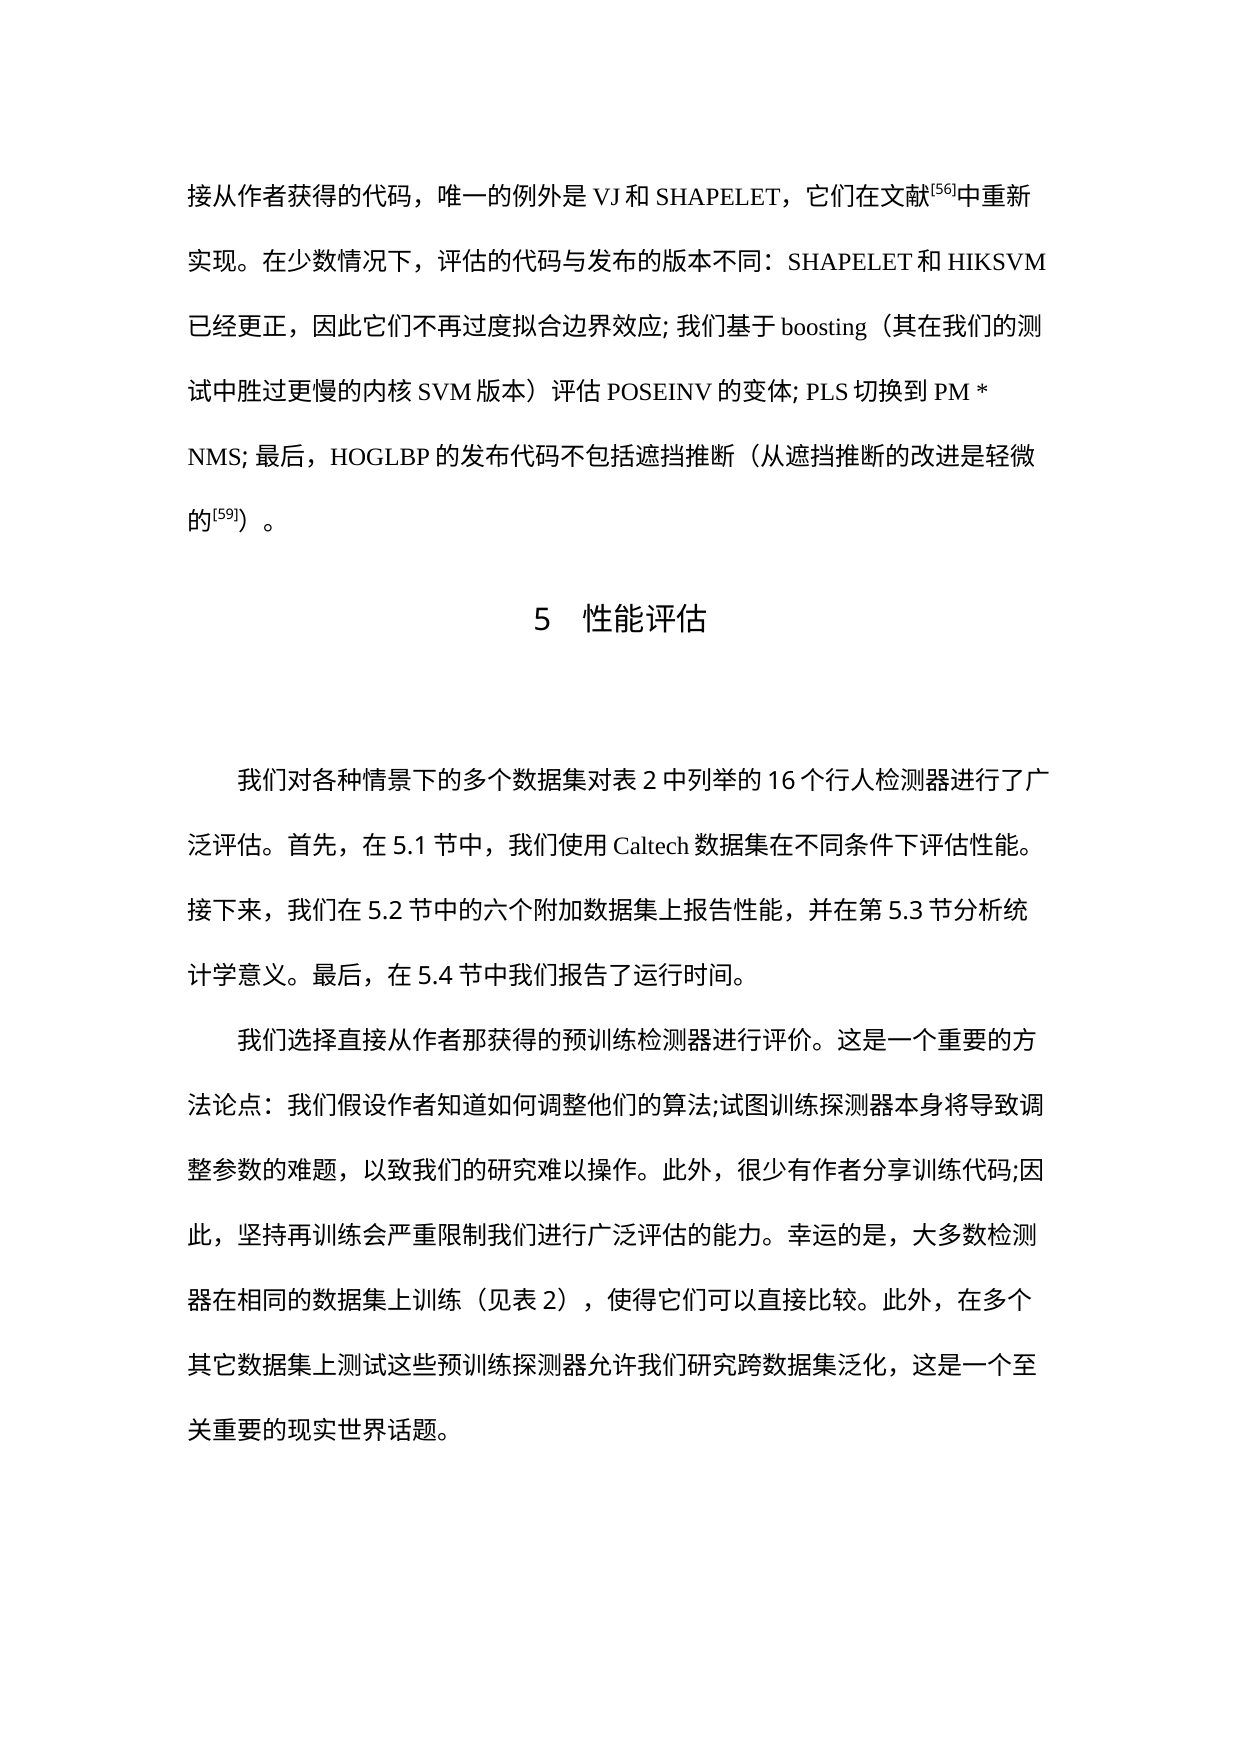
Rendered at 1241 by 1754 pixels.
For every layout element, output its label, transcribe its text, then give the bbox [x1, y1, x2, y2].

text 我们选择直接从作者那获得的预训练检测器进行评价。这是一个重要的方法论点：我们假设作者知道如何调整他们的算法;试图训练探测器本身将导致调整参数的难题，以致我们的研究难以操作。此外，很少有作者分享训练代码;因此，坚持再训练会严重限制我们进行广泛评估的能力。幸运的是，大多数检测器在相同的数据集上训练（见表2），使得它们可以直接比较。此外，在多个其它数据集上测试这些预训练探测器允许我们研究跨数据集泛化，这是一个至关重要的现实世界话题。 [187, 1006, 1053, 1461]
text 我们对各种情景下的多个数据集对表2中列举的16个行人检测器进行了广泛评估。首先，在5.1节中，我们使用Caltech数据集在不同条件下评估性能。接下来，我们在5.2节中的六个附加数据集上报告性能，并在第5.3节分析统计学意义。最后，在5.4节中我们报告了运行时间。 [187, 746, 1053, 1006]
subtitle 5 性能评估 [187, 584, 1053, 649]
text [187, 162, 1053, 552]
